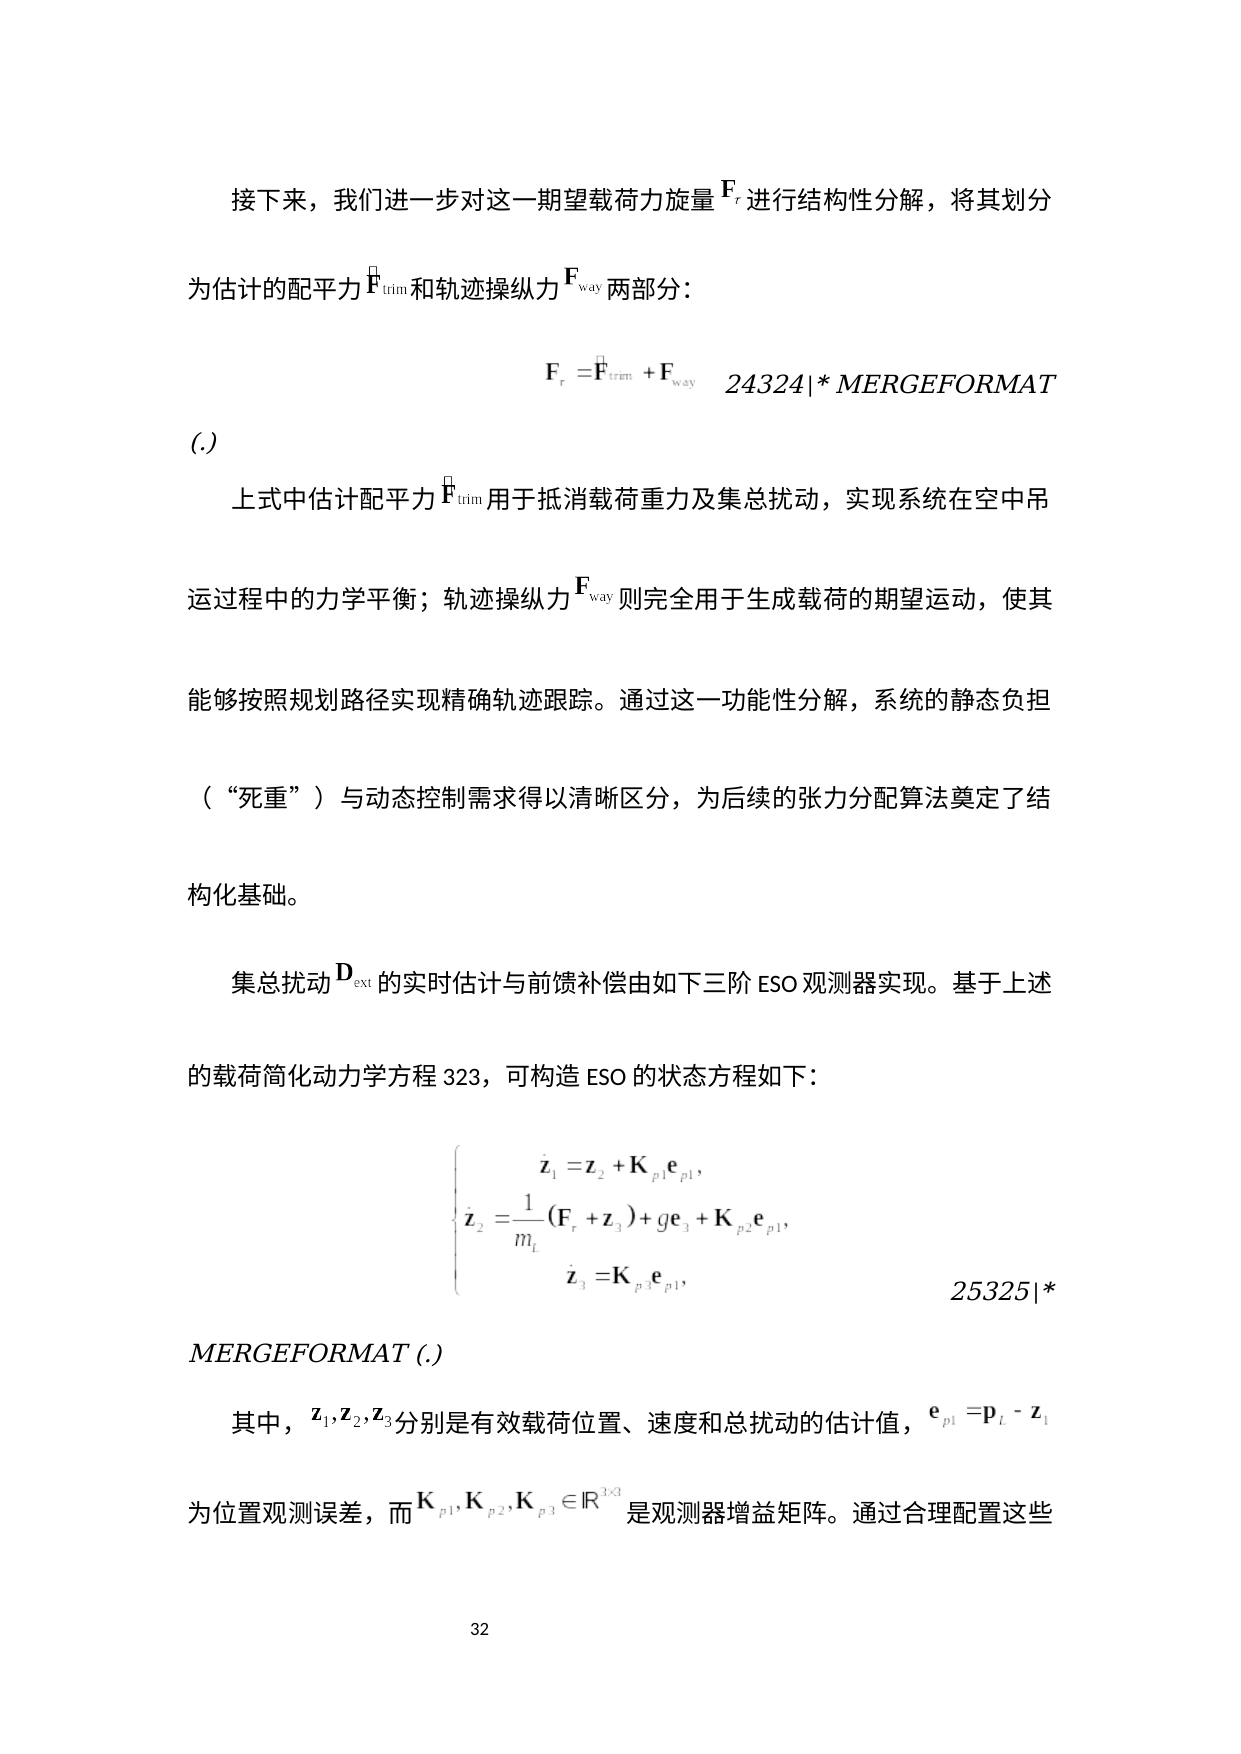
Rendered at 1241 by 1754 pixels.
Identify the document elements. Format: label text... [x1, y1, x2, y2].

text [187, 1384, 1053, 1546]
text 接下来，我们进一步对这一期望载荷力旋量进行结构性分解，将其划分为估计的配平力和轨迹操纵力两部分： [187, 162, 1053, 324]
text 集总扰动的实时估计与前馈补偿由如下三阶ESO观测器实现。基于上述的载荷简化动力学方程，可构造 ESO 的状态方程如下： [187, 944, 1053, 1107]
text 上式中估计配平力用于抵消载荷重力及集总扰动，实现系统在空中吊运过程中的力学平衡；轨迹操纵力则完全用于生成载荷的期望运动，使其能够按照规划路径实现精确轨迹跟踪。通过这一功能性分解，系统的静态负担（“死重”）与动态控制需求得以清晰区分，为后续的张力分配算法奠定了结构化基础。 [187, 471, 1053, 926]
